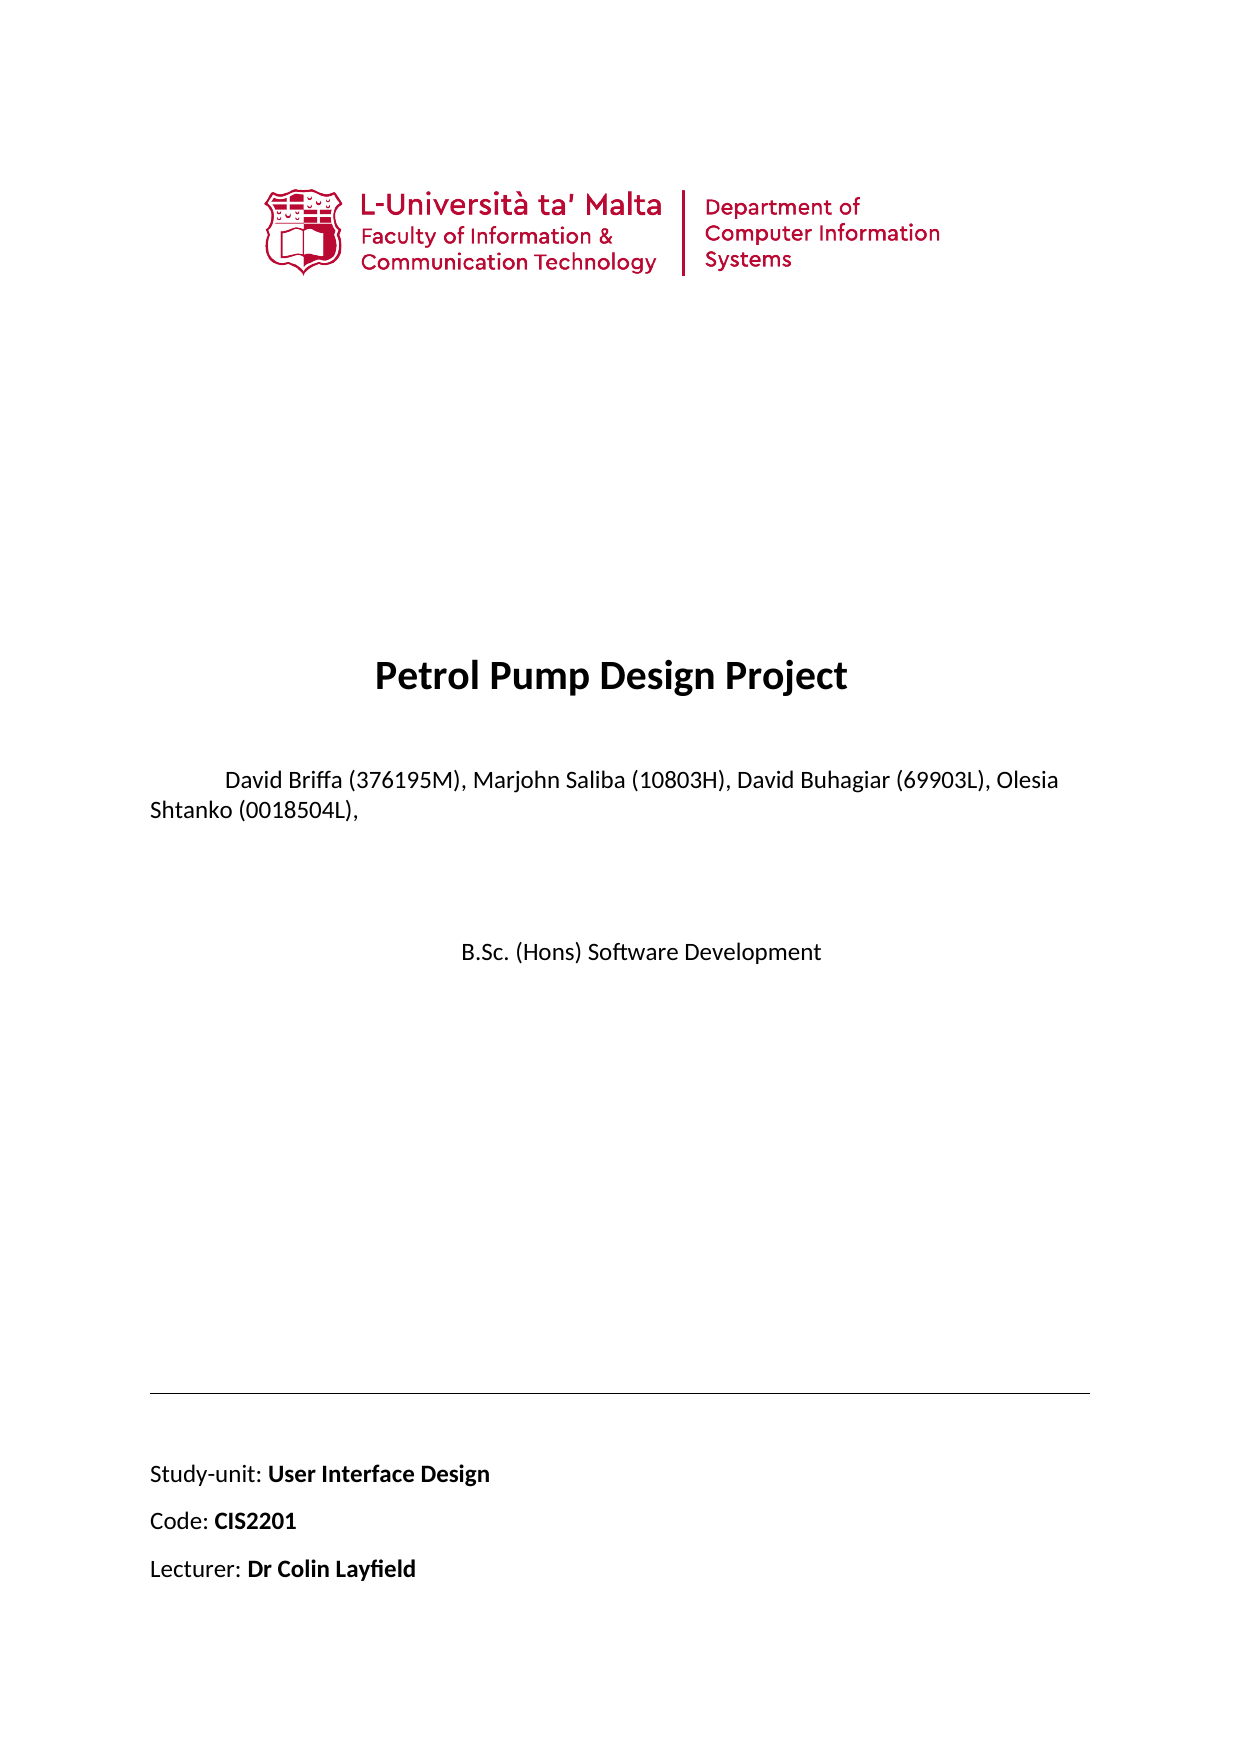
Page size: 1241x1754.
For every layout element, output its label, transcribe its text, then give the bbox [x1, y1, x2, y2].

picture [225, 150, 980, 316]
text David Briffa (376195M), Marjohn Saliba (10803H), David Buhagiar (69903L), Olesia Shtanko (0018504L), [150, 764, 1090, 825]
text Lecturer: Dr Colin Layfield [150, 1553, 1090, 1583]
text Petrol Pump Design Project [300, 649, 1090, 700]
text Code: CIS2201 [150, 1506, 1090, 1536]
text B.Sc. (Hons) Software Development [375, 936, 1090, 967]
text Study-unit: User Interface Design [150, 1458, 1090, 1489]
